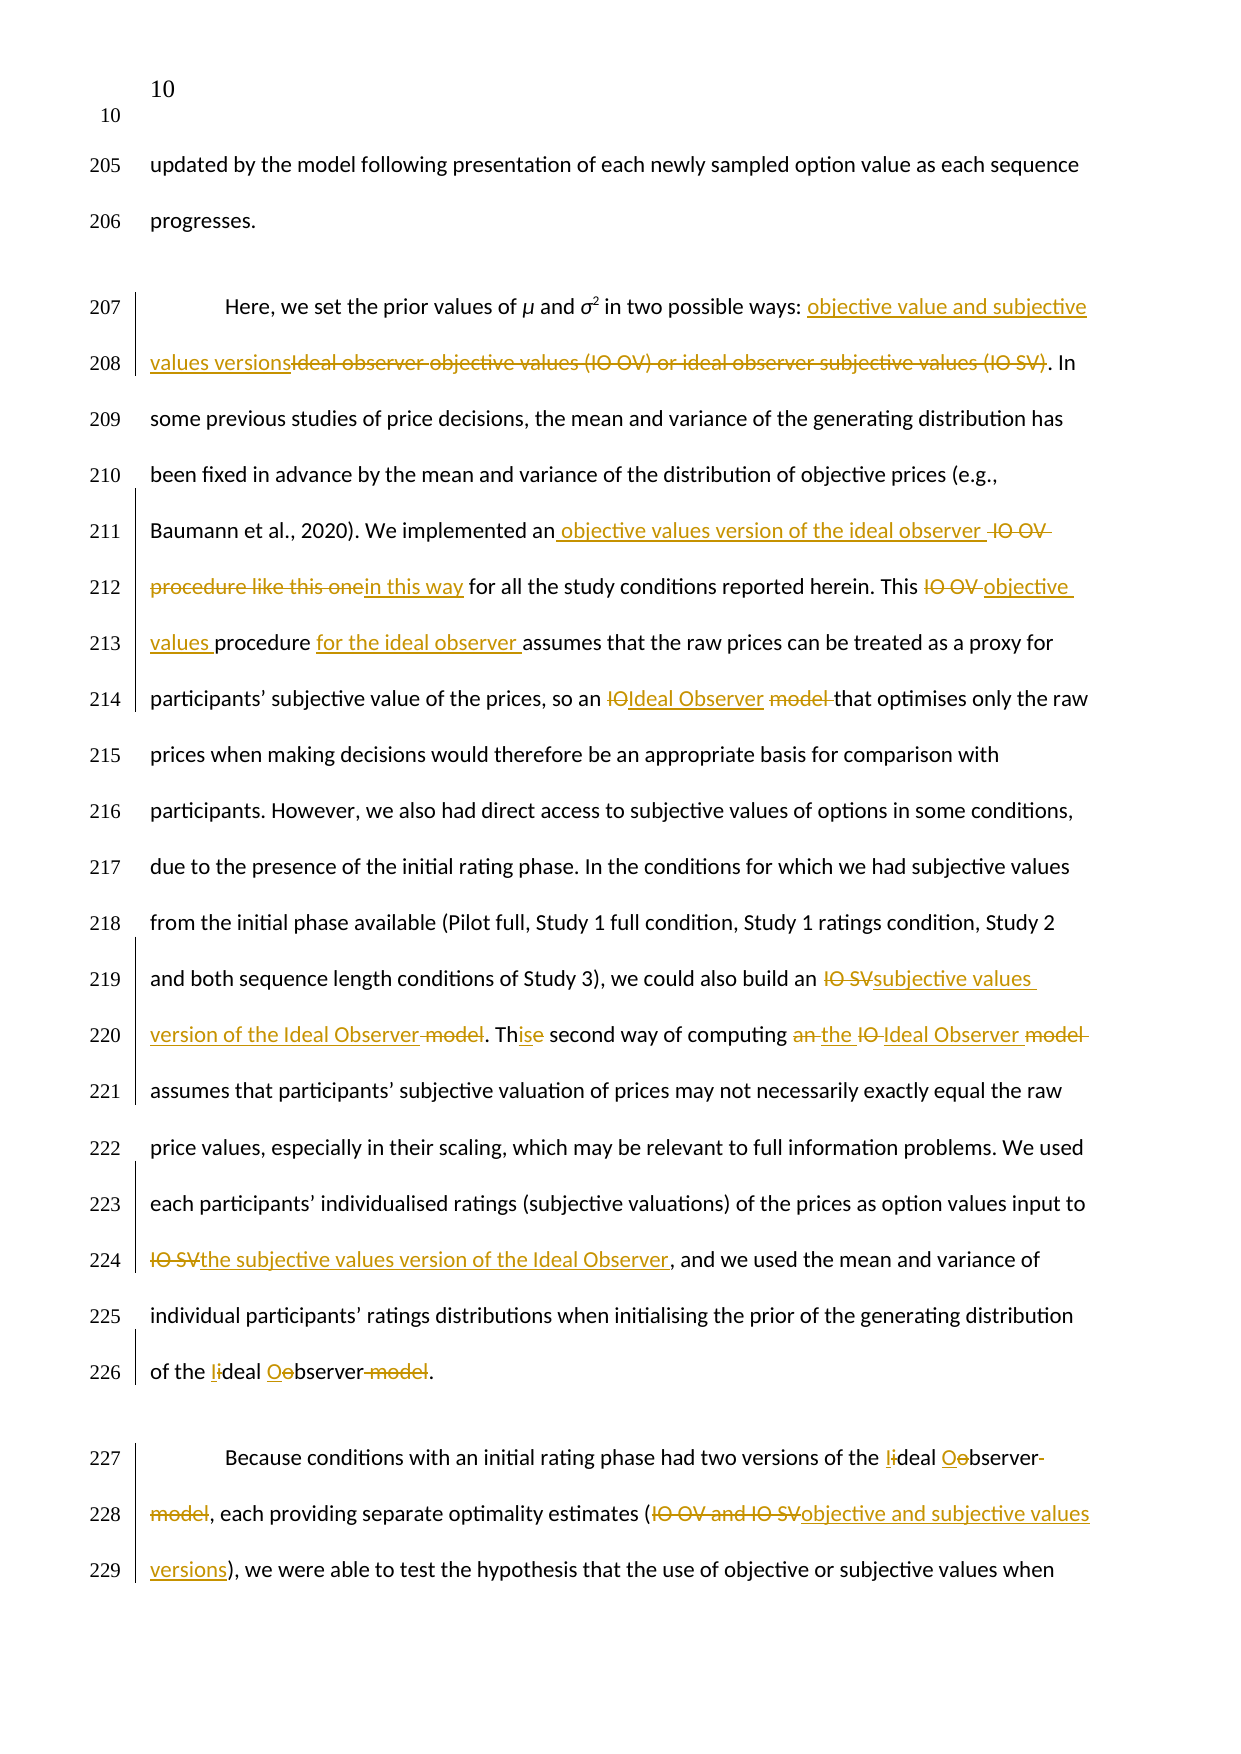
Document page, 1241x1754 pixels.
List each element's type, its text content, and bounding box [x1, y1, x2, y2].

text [150, 1443, 1090, 1583]
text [150, 150, 1090, 234]
text Here, we set the prior values of μ and σ2 in two possible ways: . In some previous studies of price decisions, the mean and variance of the generating distribution has been fixed in advance by the mean and variance of the distribution of objective prices (e.g., Baumann et al., 2020). We implemented an for all the study conditions reported herein. This procedure assumes that the raw prices can be treated as a proxy for participants’ subjective value of the prices, so an that optimises only the raw prices when making decisions would therefore be an appropriate basis for comparison with participants. However, we also had direct access to subjective values of options in some conditions, due to the presence of the initial rating phase. In the conditions for which we had subjective values from the initial phase available (Pilot full, Study 1 full condition, Study 1 ratings condition, Study 2 and both sequence length conditions of Study 3), we could also build an . Th second way of computing assumes that participants’ subjective valuation of prices may not necessarily exactly equal the raw price values, especially in their scaling, which may be relevant to full information problems. We used each participants’ individualised ratings (subjective valuations) of the prices as option values input to , and we used the mean and variance of individual participants’ ratings distributions when initialising the prior of the generating distribution of the deal bserver. [150, 292, 1090, 1385]
